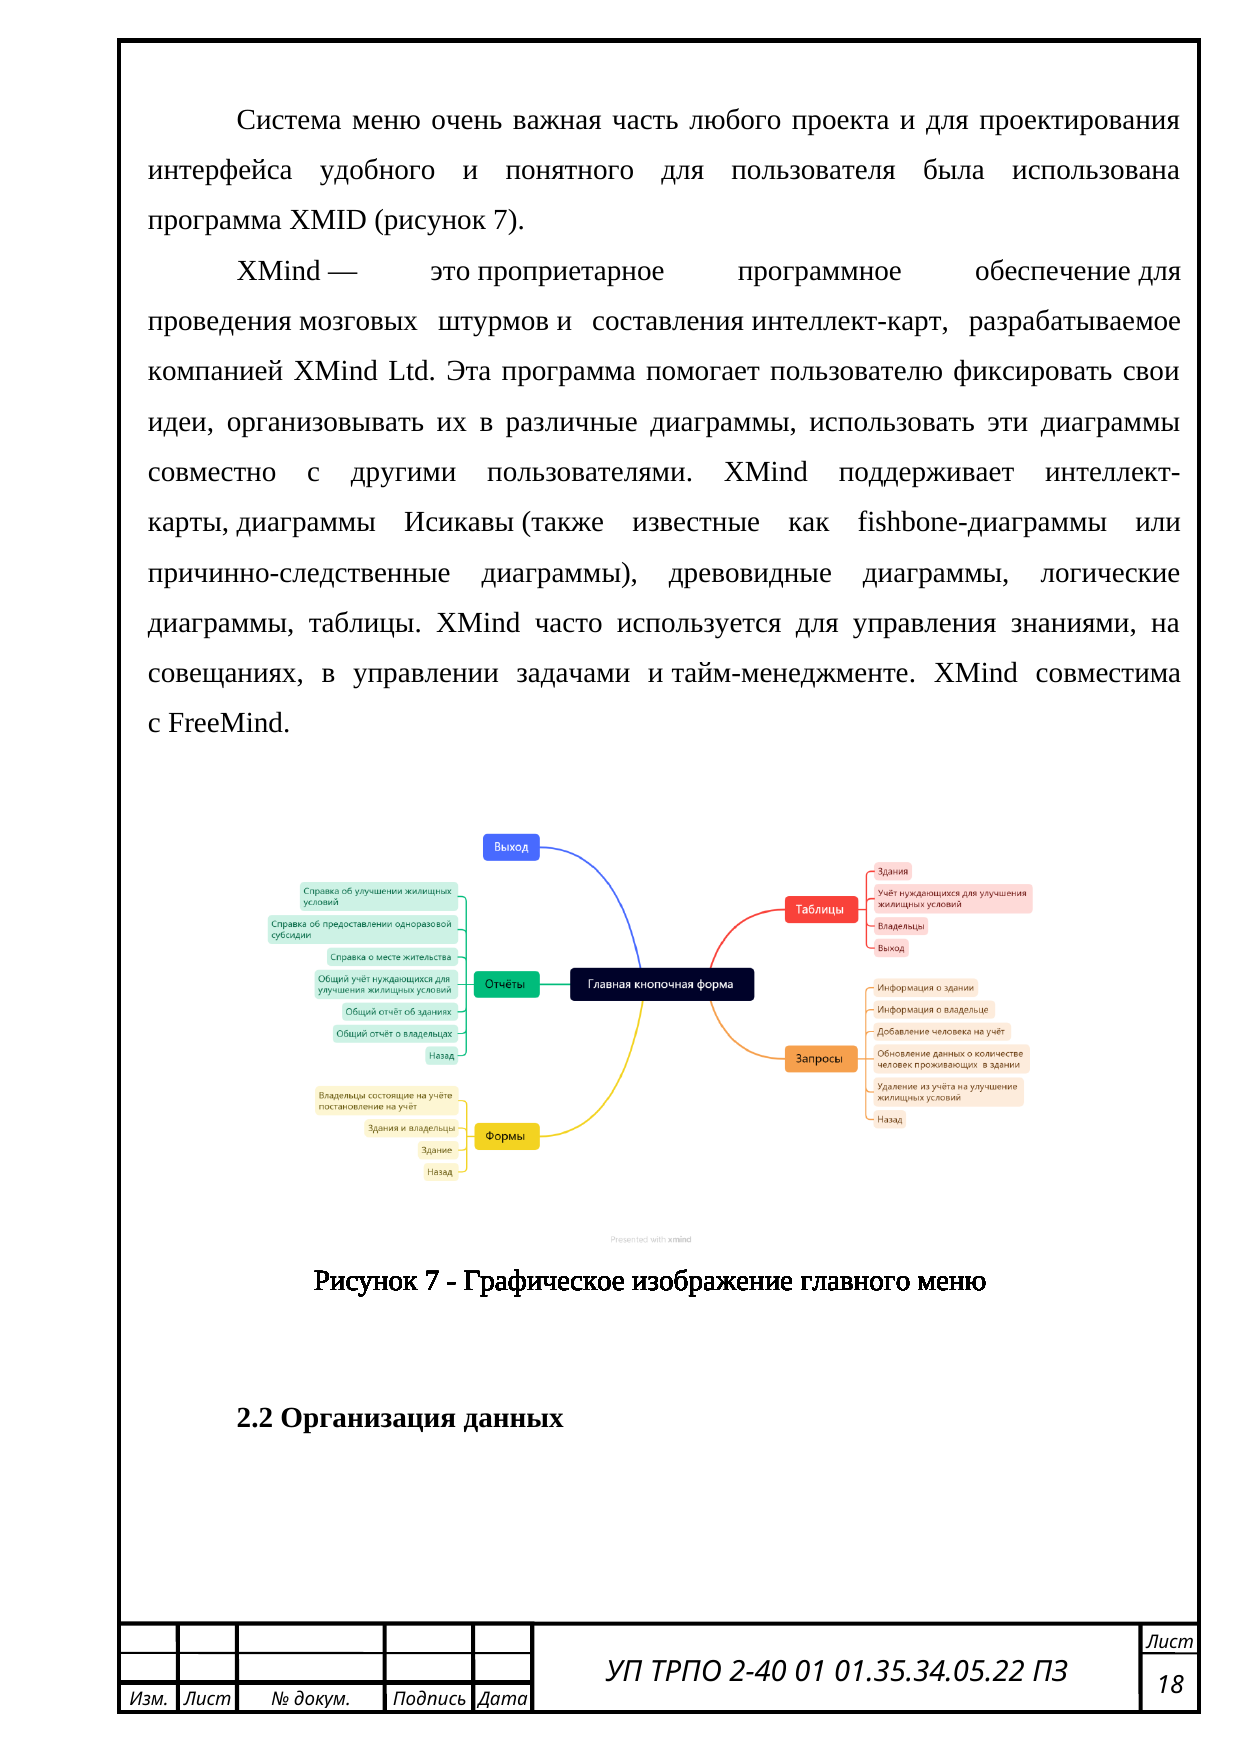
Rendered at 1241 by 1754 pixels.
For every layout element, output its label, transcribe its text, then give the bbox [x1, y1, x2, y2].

text XMind — это проприетарное программное обеспечение для проведения мозговых штурмов и составления интеллект-карт, разрабатываемое компанией XMind Ltd. Эта программа помогает пользователю фиксировать свои идеи, организовывать их в различные диаграммы, использовать эти диаграммы совместно с другими пользователями. XMind поддерживает интеллект-карты, диаграммы Исикавы (также известные как fishbone-диаграммы или причинно-следственные диаграммы), древовидные диаграммы, логические диаграммы, таблицы. XMind часто используется для управления знаниями, на совещаниях, в управлении задачами и тайм-менеджменте. XMind совместима с FreeMind. [148, 253, 1181, 739]
picture [237, 803, 1063, 1254]
text Система меню очень важная часть любого проекта и для проектирования интерфейса удобного и понятного для пользователя была использована программа XMID (рисунок 7). [148, 102, 1181, 236]
subtitle 2.2 Организация данных [236, 1400, 1181, 1434]
